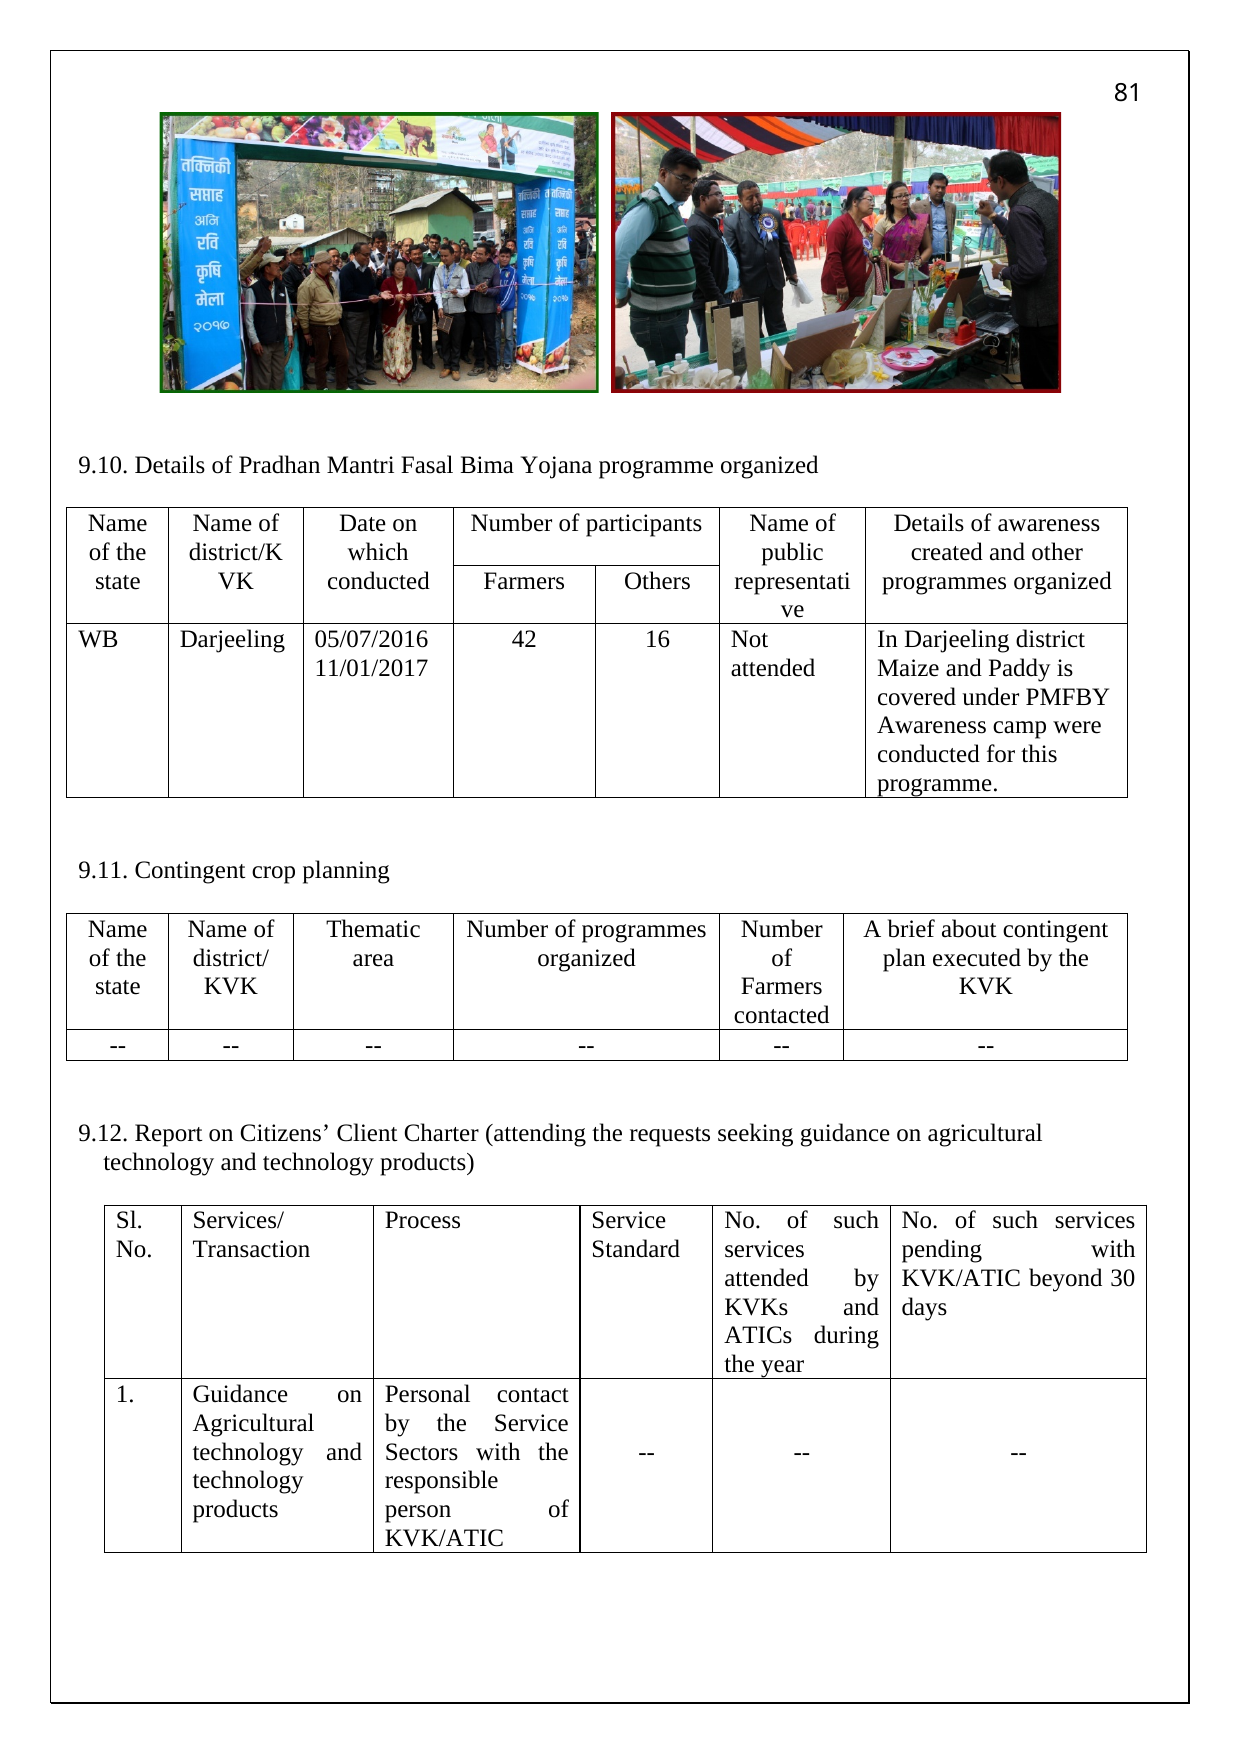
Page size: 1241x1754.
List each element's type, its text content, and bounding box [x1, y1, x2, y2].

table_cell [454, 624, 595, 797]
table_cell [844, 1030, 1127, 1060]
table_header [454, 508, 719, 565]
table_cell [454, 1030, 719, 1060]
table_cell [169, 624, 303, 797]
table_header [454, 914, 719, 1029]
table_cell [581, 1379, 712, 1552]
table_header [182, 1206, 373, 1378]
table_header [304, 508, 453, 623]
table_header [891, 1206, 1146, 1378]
picture [159, 112, 599, 393]
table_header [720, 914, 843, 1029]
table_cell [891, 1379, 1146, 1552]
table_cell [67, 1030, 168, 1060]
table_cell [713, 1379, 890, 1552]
text technology and technology products) [78, 1147, 1142, 1176]
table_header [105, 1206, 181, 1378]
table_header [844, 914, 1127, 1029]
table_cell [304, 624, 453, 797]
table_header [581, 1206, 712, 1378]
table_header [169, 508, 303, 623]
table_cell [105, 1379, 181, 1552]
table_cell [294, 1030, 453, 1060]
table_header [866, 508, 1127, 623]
text 9.12. Report on Citizens’ Client Charter (attending the requests seeking guidance on agricultural [78, 1118, 1142, 1147]
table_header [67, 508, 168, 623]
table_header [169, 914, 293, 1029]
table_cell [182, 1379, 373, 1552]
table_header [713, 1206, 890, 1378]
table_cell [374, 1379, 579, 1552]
text 9.11. Contingent crop planning [78, 855, 1142, 884]
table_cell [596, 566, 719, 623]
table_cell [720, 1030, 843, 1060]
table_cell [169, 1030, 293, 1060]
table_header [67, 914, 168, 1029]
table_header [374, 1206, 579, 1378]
text 9.10. Details of Pradhan Mantri Fasal Bima Yojana programme organized [78, 450, 1142, 478]
picture [611, 112, 1062, 393]
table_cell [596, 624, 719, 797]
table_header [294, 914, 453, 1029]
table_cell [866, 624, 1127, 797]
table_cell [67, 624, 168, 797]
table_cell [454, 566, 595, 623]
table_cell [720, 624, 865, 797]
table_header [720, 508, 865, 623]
